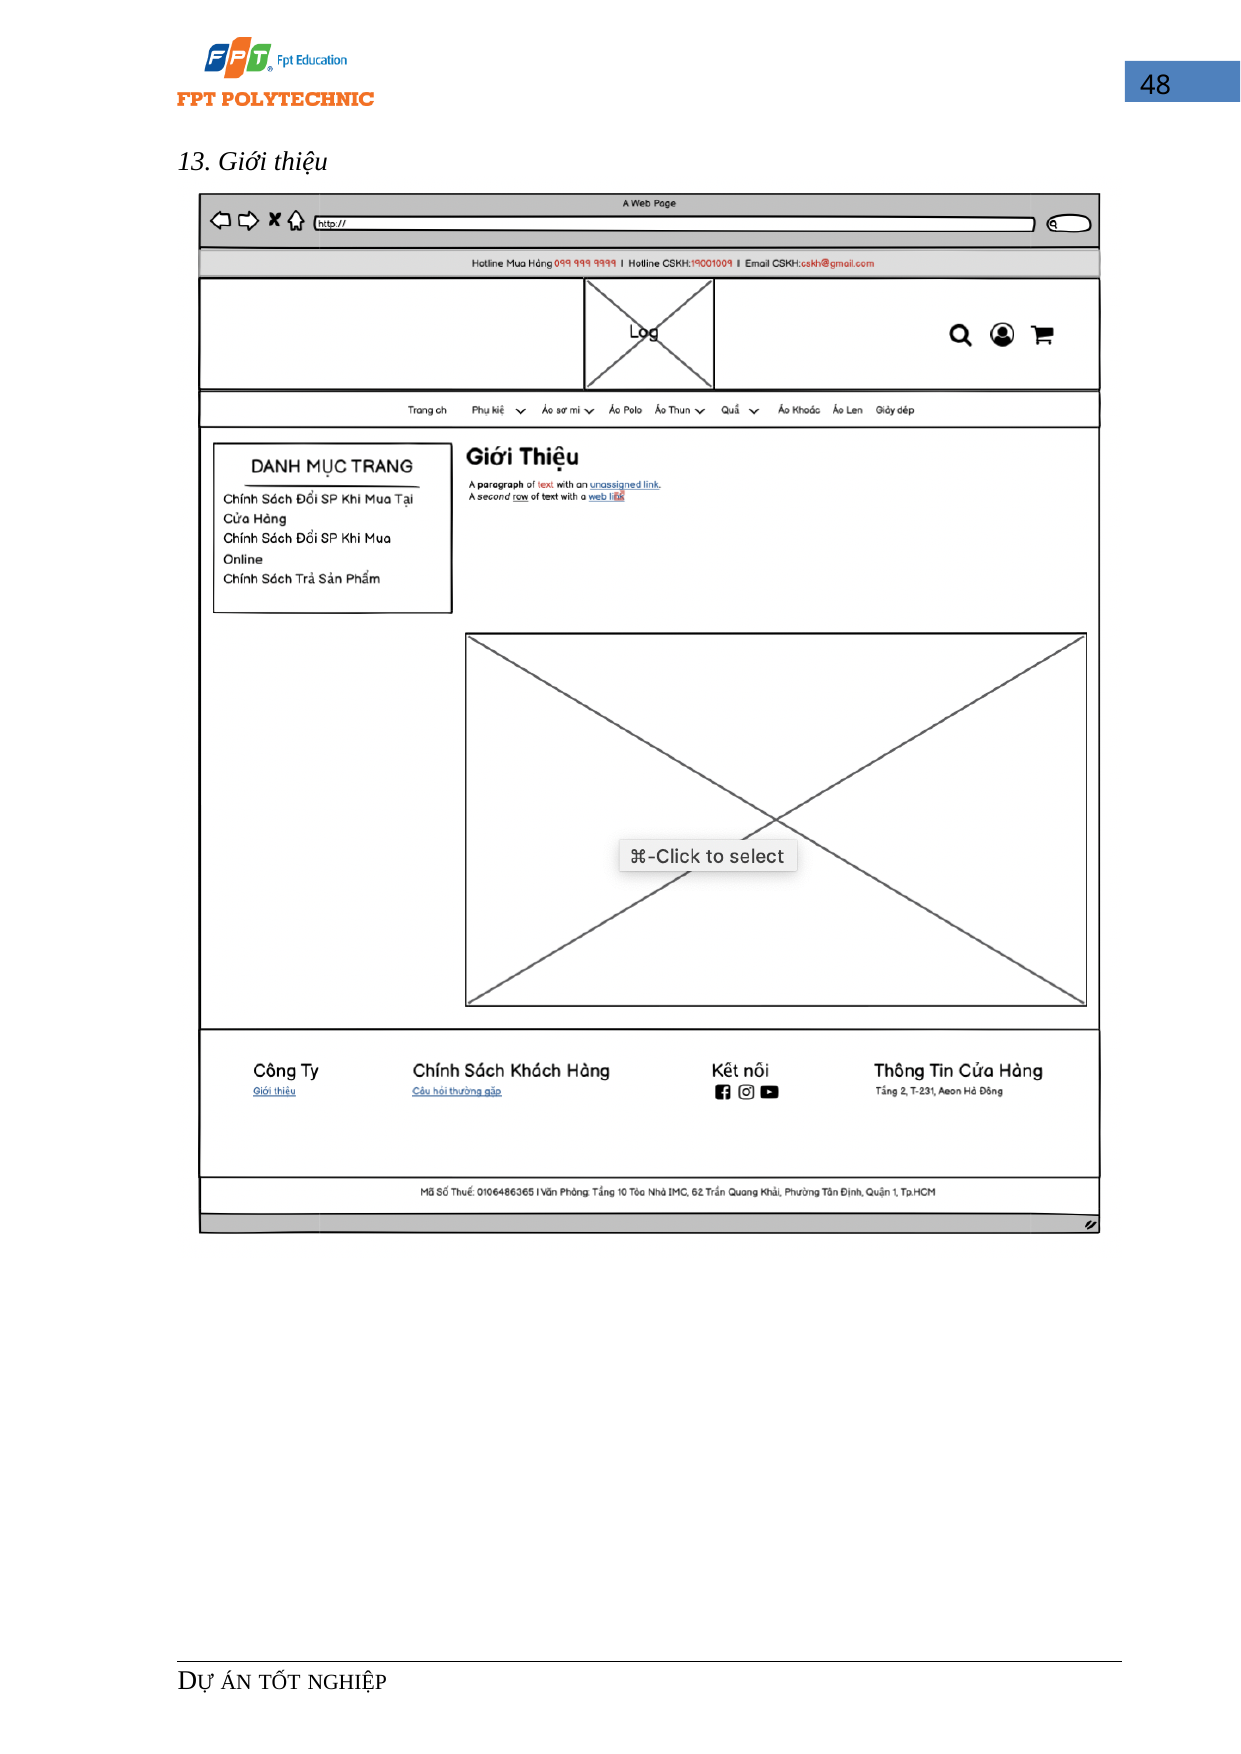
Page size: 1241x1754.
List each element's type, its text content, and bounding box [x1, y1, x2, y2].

text 13. Giới thiệu [177, 145, 1122, 176]
picture [177, 176, 1123, 1258]
picture [177, 37, 375, 106]
